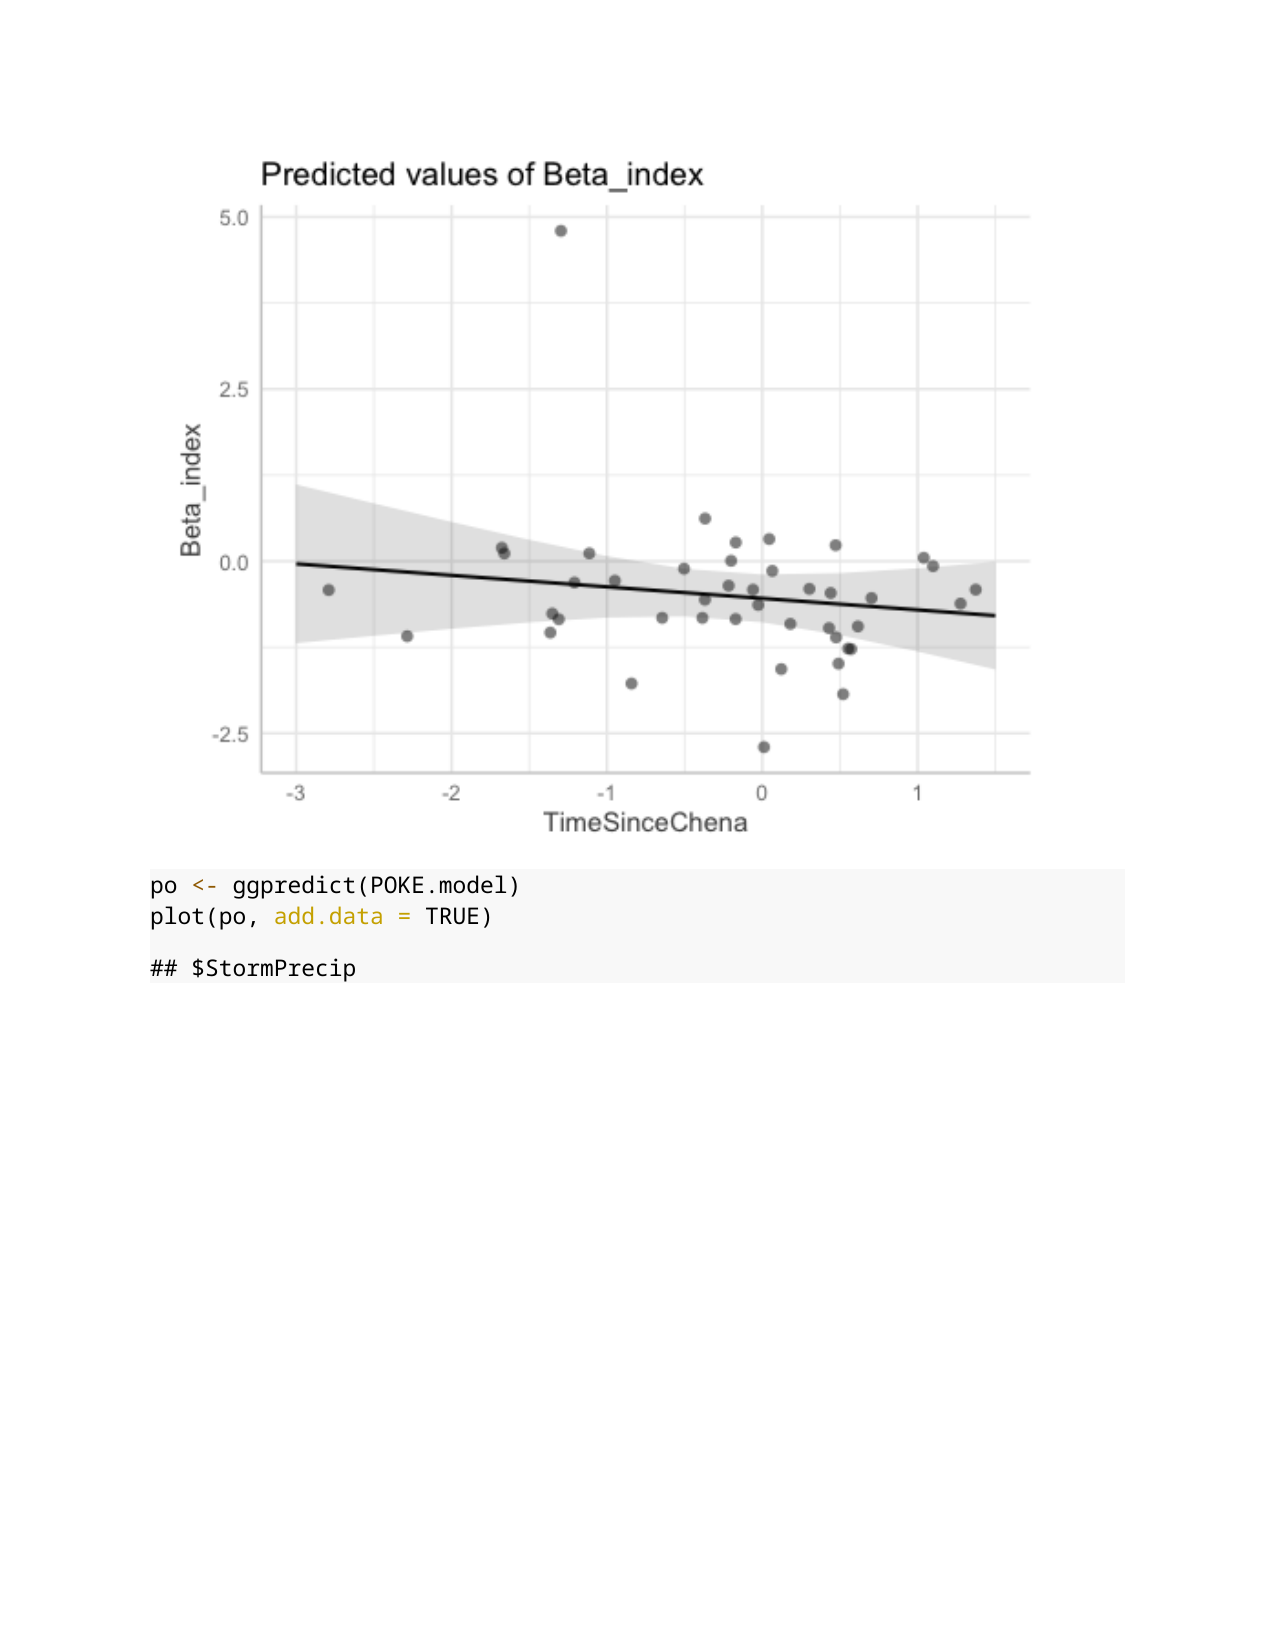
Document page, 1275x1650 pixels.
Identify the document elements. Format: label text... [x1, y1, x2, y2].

picture [168, 150, 1044, 850]
text ## $StormPrecip [150, 952, 1125, 983]
text po <- ggpredict(POKE.model) plot(po, add.data = TRUE) [494, 869, 1125, 931]
